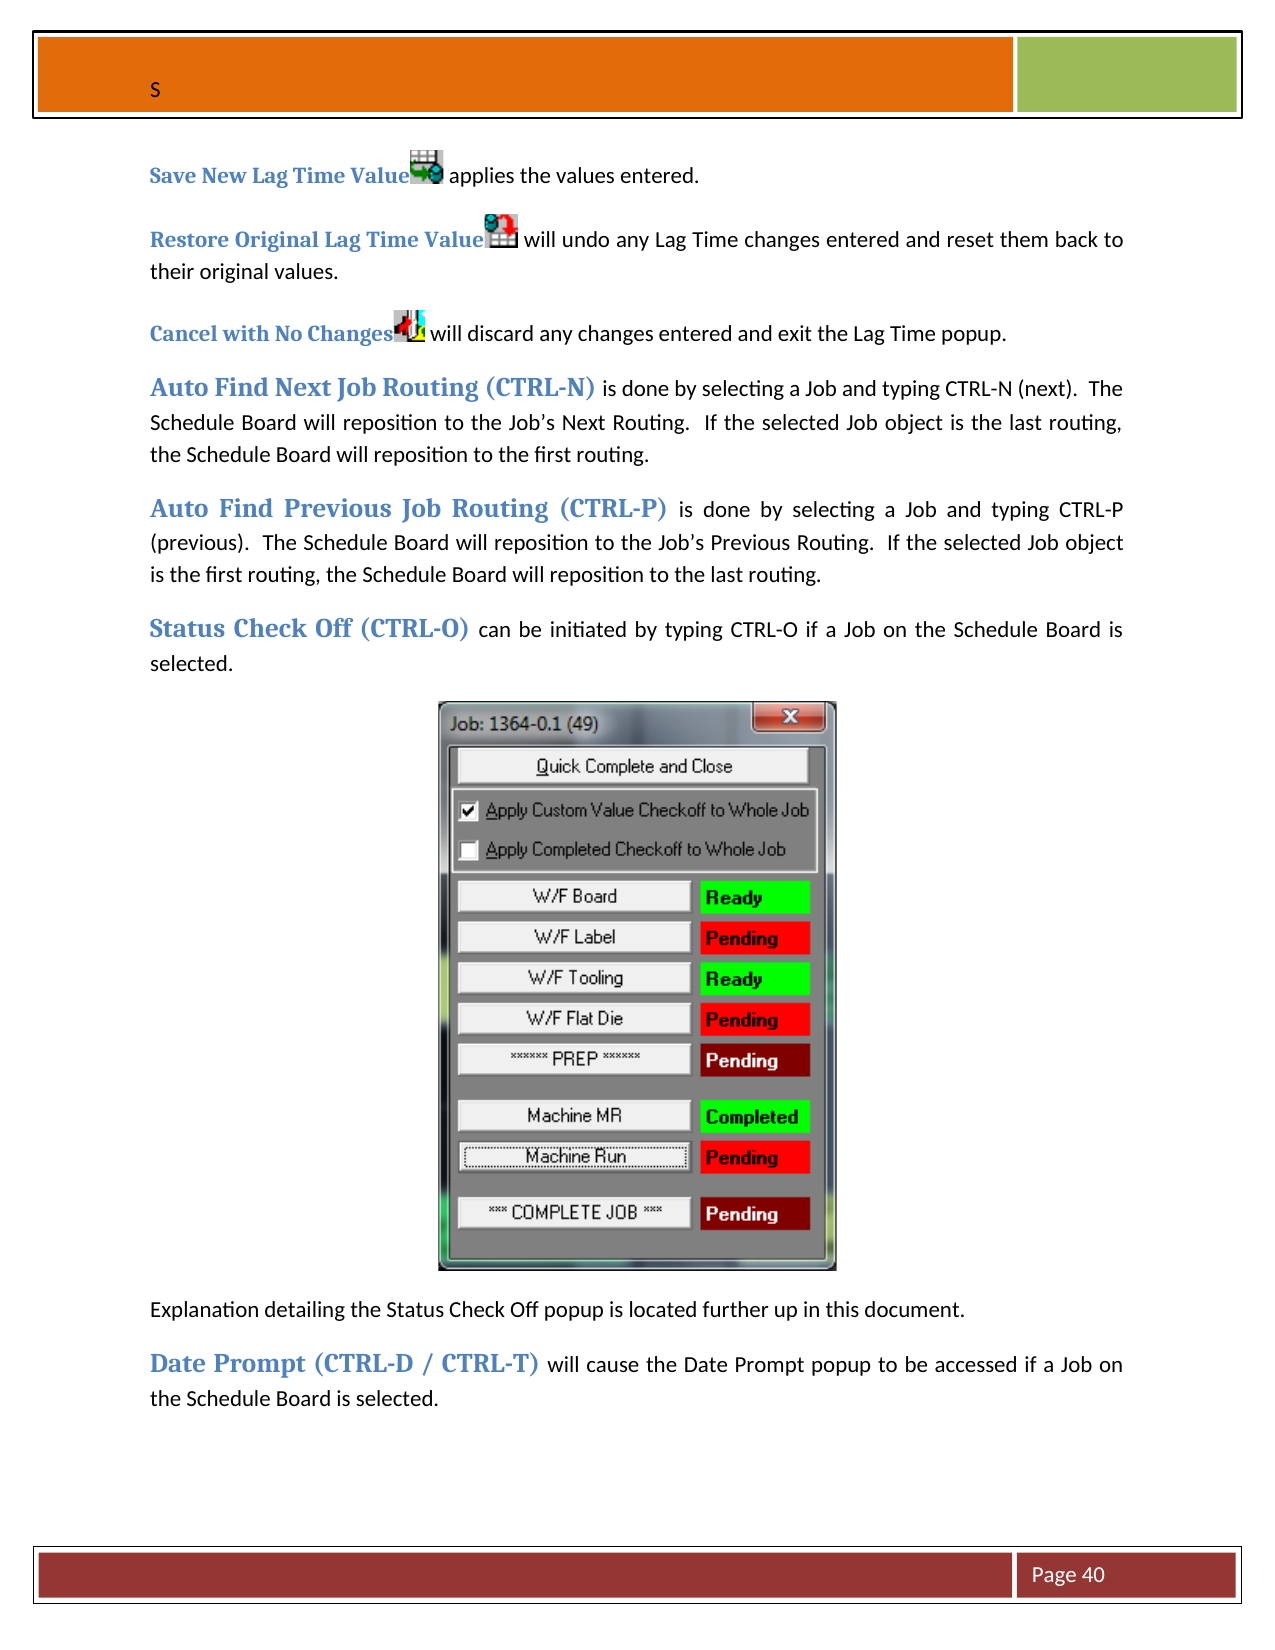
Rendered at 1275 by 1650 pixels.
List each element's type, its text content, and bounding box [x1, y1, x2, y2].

picture [438, 701, 837, 1271]
text Date Prompt (CTRL-D / CTRL-T) will cause the Date Prompt popup to be accessed if a Job on the Schedule Board is selected. [150, 1348, 1125, 1412]
text Status Check Off (CTRL-O) can be initiated by typing CTRL-O if a Job on the Schedule Board is selected. [150, 613, 1125, 677]
text Auto Find Next Job Routing (CTRL-N) is done by selecting a Job and typing CTRL-N (next). The Schedule Board will reposition to the Job’s Next Routing. If the selected Job object is the last routing, the Schedule Board will reposition to the first routing. [150, 372, 1125, 468]
picture [393, 310, 425, 342]
text Cancel with No Changes will discard any changes entered and exit the Lag Time popup. [150, 310, 1125, 347]
text Explanation detailing the Status Check Off popup is located further up in this document. [150, 1295, 1125, 1323]
picture [410, 150, 444, 184]
text Restore Original Lag Time Value will undo any Lag Time changes entered and reset them back to their original values. [150, 214, 1125, 285]
text Save New Lag Time Value applies the values entered. [150, 150, 1125, 189]
picture [484, 214, 518, 248]
text Auto Find Previous Job Routing (CTRL-P) is done by selecting a Job and typing CTRL-P (previous). The Schedule Board will reposition to the Job’s Previous Routing. If the selected Job object is the first routing, the Schedule Board will reposition to the last routing. [150, 493, 1125, 588]
